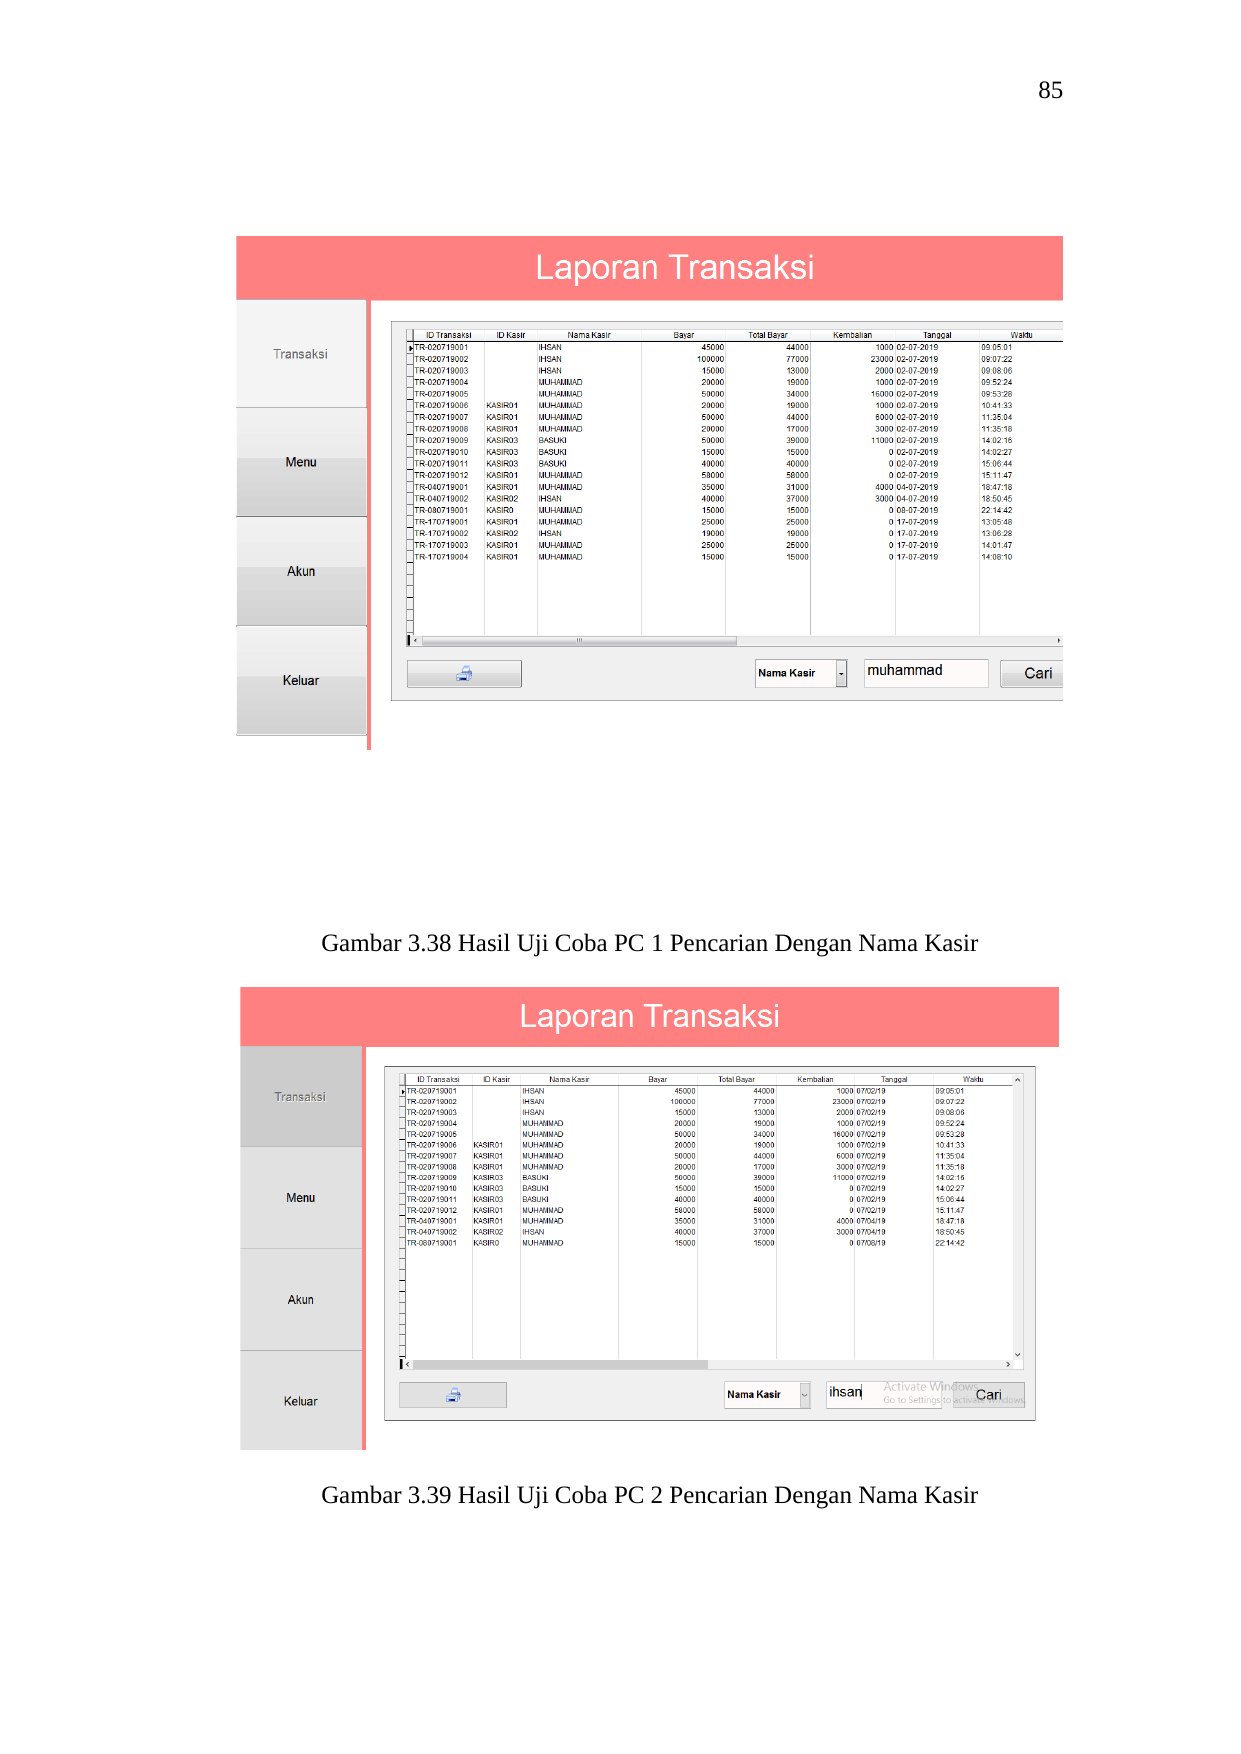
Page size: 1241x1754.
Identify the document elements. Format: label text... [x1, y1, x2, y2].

text Gambar 3.39 Hasil Uji Coba PC 2 Pencarian Dengan Nama Kasir [236, 1481, 1063, 1509]
picture [236, 236, 1063, 898]
text Gambar 3.38 Hasil Uji Coba PC 1 Pencarian Dengan Nama Kasir [236, 928, 1063, 957]
picture [240, 987, 1059, 1450]
